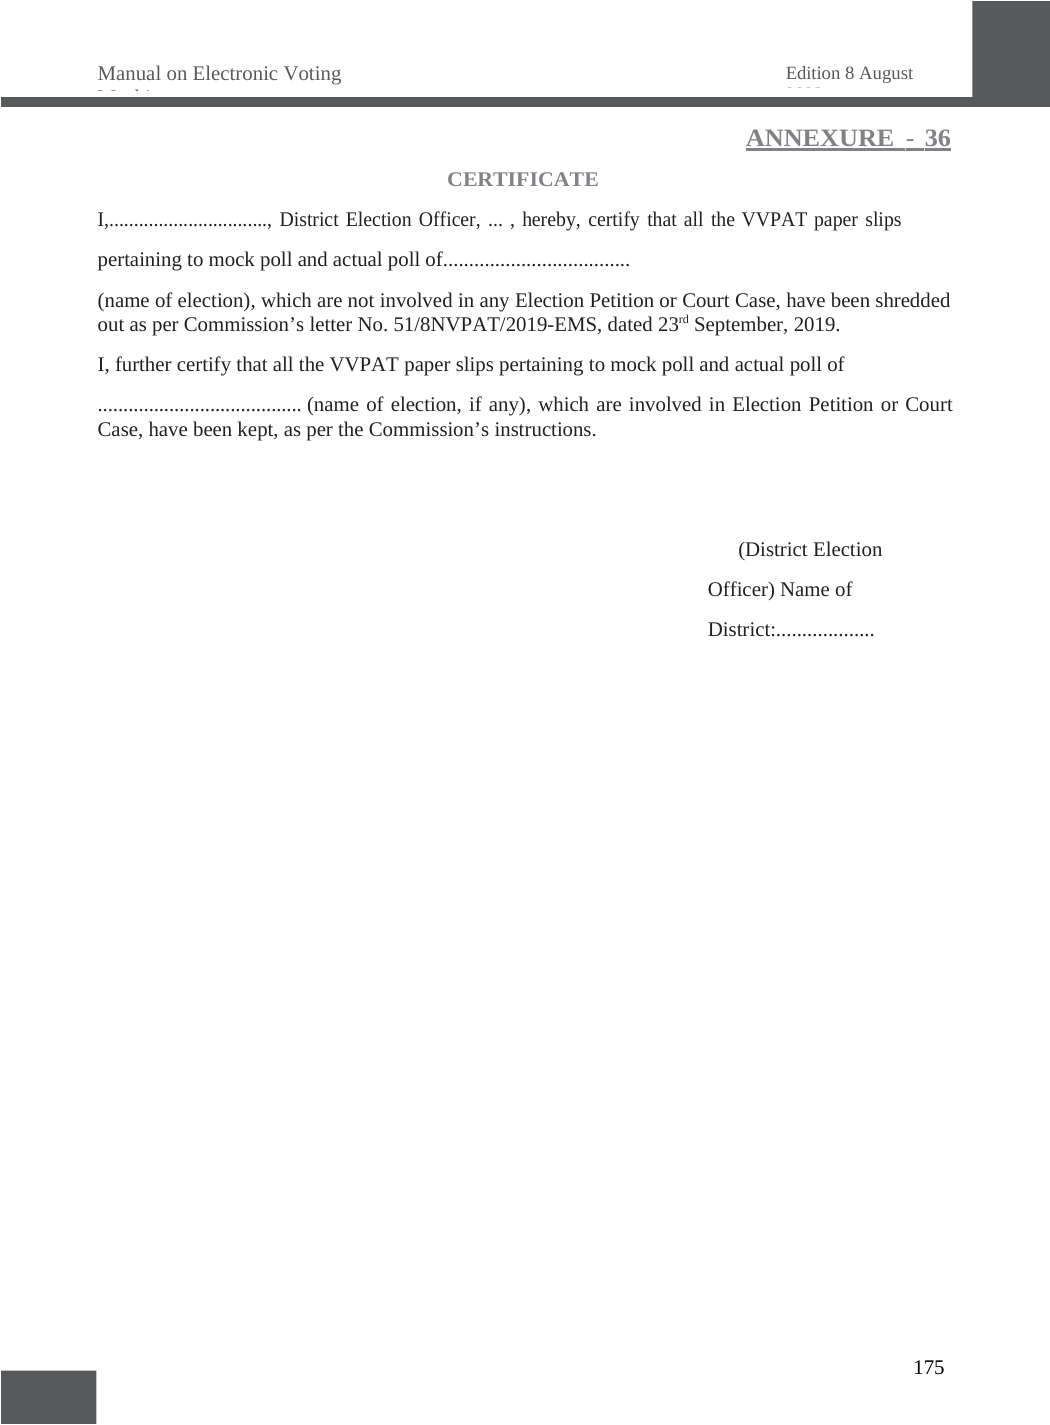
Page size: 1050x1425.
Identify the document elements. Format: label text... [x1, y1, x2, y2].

text (name of election), which are not involved in any Election Petition or Court Case, have been shredded out as per Commission’s letter No. 51/8NVPAT/2019-EMS, dated 23rd September, 2019. [97, 287, 954, 336]
text ........................................ (name of election, if any), which are involved in Election Petition or Court Case, have been kept, as per the Commission’s instructions. [97, 392, 977, 441]
text pertaining to mock poll and actual poll of.................................... [97, 247, 977, 271]
text CERTIFICATE [83, 167, 598, 191]
text I, further certify that all the VVPAT paper slips pertaining to mock poll and actual poll of [97, 352, 977, 376]
text (District Election Officer) Name of District:................... [708, 537, 954, 641]
text I,................................, District Election Officer, ... , hereby, certify that all the VVPAT paper slips [97, 207, 977, 231]
text ANNEXURE - 36 [746, 123, 977, 152]
